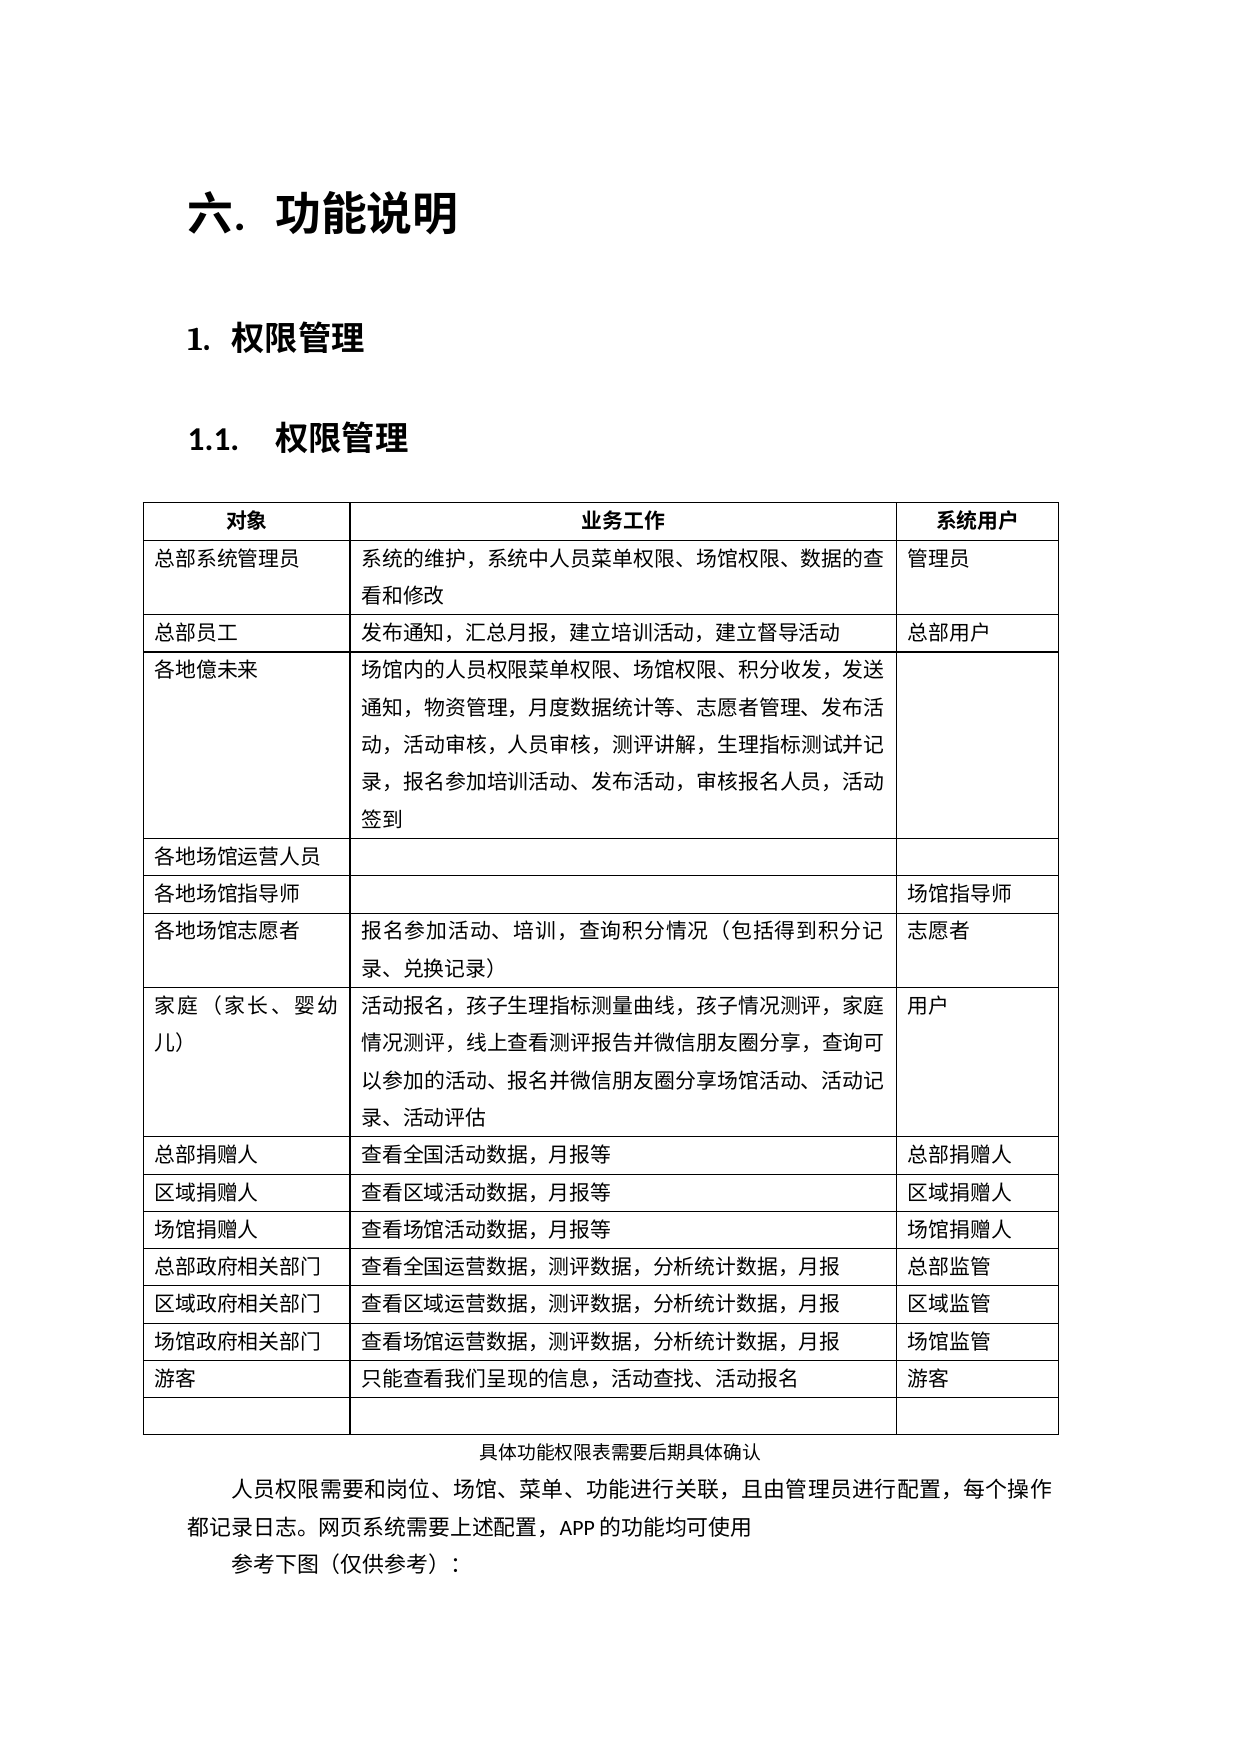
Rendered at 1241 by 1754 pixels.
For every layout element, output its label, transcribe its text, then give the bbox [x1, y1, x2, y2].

table_header 系统用户 [897, 503, 1058, 539]
table_cell 游客 [144, 1361, 349, 1397]
table_cell 查看区域运营数据，测评数据，分析统计数据，月报 [351, 1286, 896, 1323]
table_cell 游客 [897, 1361, 1058, 1397]
table_header 对象 [144, 503, 349, 539]
table_cell 总部捐赠人 [897, 1137, 1058, 1173]
table_cell 家庭（家长、婴幼儿） [144, 988, 349, 1136]
table_cell [144, 1398, 349, 1434]
table_cell 总部监管 [897, 1249, 1058, 1285]
table_cell 各地场馆指导师 [144, 876, 349, 912]
table_cell 活动报名，孩子生理指标测量曲线，孩子情况测评，家庭情况测评，线上查看测评报告并微信朋友圈分享，查询可以参加的活动、报名并微信朋友圈分享场馆活动、活动记录、活动评估 [351, 988, 896, 1136]
table_cell 志愿者 [897, 914, 1058, 987]
table_cell 区域监管 [897, 1286, 1058, 1323]
table_cell [351, 839, 896, 875]
table_cell 区域政府相关部门 [144, 1286, 349, 1323]
table_cell 系统的维护，系统中人员菜单权限、场馆权限、数据的查看和修改 [351, 541, 896, 614]
table_cell 场馆捐赠人 [144, 1212, 349, 1248]
table_cell 用户 [897, 988, 1058, 1136]
table_cell 总部员工 [144, 615, 349, 651]
table_cell [351, 876, 896, 912]
table_cell 各地億未来 [144, 653, 349, 838]
table_cell [351, 1398, 896, 1434]
table_cell 区域捐赠人 [144, 1175, 349, 1211]
table_cell 场馆内的人员权限菜单权限、场馆权限、积分收发，发送通知，物资管理，月度数据统计等、志愿者管理、发布活动，活动审核，人员审核，测评讲解，生理指标测试并记录，报名参加培训活动、发布活动，审核报名人员，活动签到 [351, 653, 896, 838]
table_cell 总部用户 [897, 615, 1058, 651]
table_cell 总部系统管理员 [144, 541, 349, 614]
table_cell 查看全国活动数据，月报等 [351, 1137, 896, 1173]
table_header 业务工作 [351, 503, 896, 539]
table_cell 报名参加活动、培训，查询积分情况（包括得到积分记录、兑换记录） [351, 914, 896, 987]
table_cell 场馆指导师 [897, 876, 1058, 912]
table_cell 各地场馆志愿者 [144, 914, 349, 987]
table_cell 场馆政府相关部门 [144, 1324, 349, 1360]
table_cell [897, 653, 1058, 838]
table_cell 各地场馆运营人员 [144, 839, 349, 875]
table_cell 总部捐赠人 [144, 1137, 349, 1173]
table_cell 区域捐赠人 [897, 1175, 1058, 1211]
table_cell 管理员 [897, 541, 1058, 614]
table_cell 场馆捐赠人 [897, 1212, 1058, 1248]
table_cell 只能查看我们呈现的信息，活动查找、活动报名 [351, 1361, 896, 1397]
table_cell [897, 1398, 1058, 1434]
text 人员权限需要和岗位、场馆、菜单、功能进行关联，且由管理员进行配置，每个操作都记录日志。网页系统需要上述配置，APP的功能均可使用 [187, 1472, 1053, 1542]
subtitle 权限管理 [187, 403, 1053, 468]
table_cell 查看区域活动数据，月报等 [351, 1175, 896, 1211]
table_cell 查看场馆运营数据，测评数据，分析统计数据，月报 [351, 1324, 896, 1360]
table_cell 查看场馆活动数据，月报等 [351, 1212, 896, 1248]
table_cell [897, 839, 1058, 875]
subtitle 权限管理 [187, 304, 1053, 369]
subtitle 功能说明 [187, 162, 1053, 259]
table_cell 总部政府相关部门 [144, 1249, 349, 1285]
table_cell 场馆监管 [897, 1324, 1058, 1360]
table_cell 发布通知，汇总月报，建立培训活动，建立督导活动 [351, 615, 896, 651]
table_cell 查看全国运营数据，测评数据，分析统计数据，月报 [351, 1249, 896, 1285]
text 具体功能权限表需要后期具体确认 [187, 1435, 1053, 1468]
text 参考下图（仅供参考）： [187, 1546, 1053, 1579]
